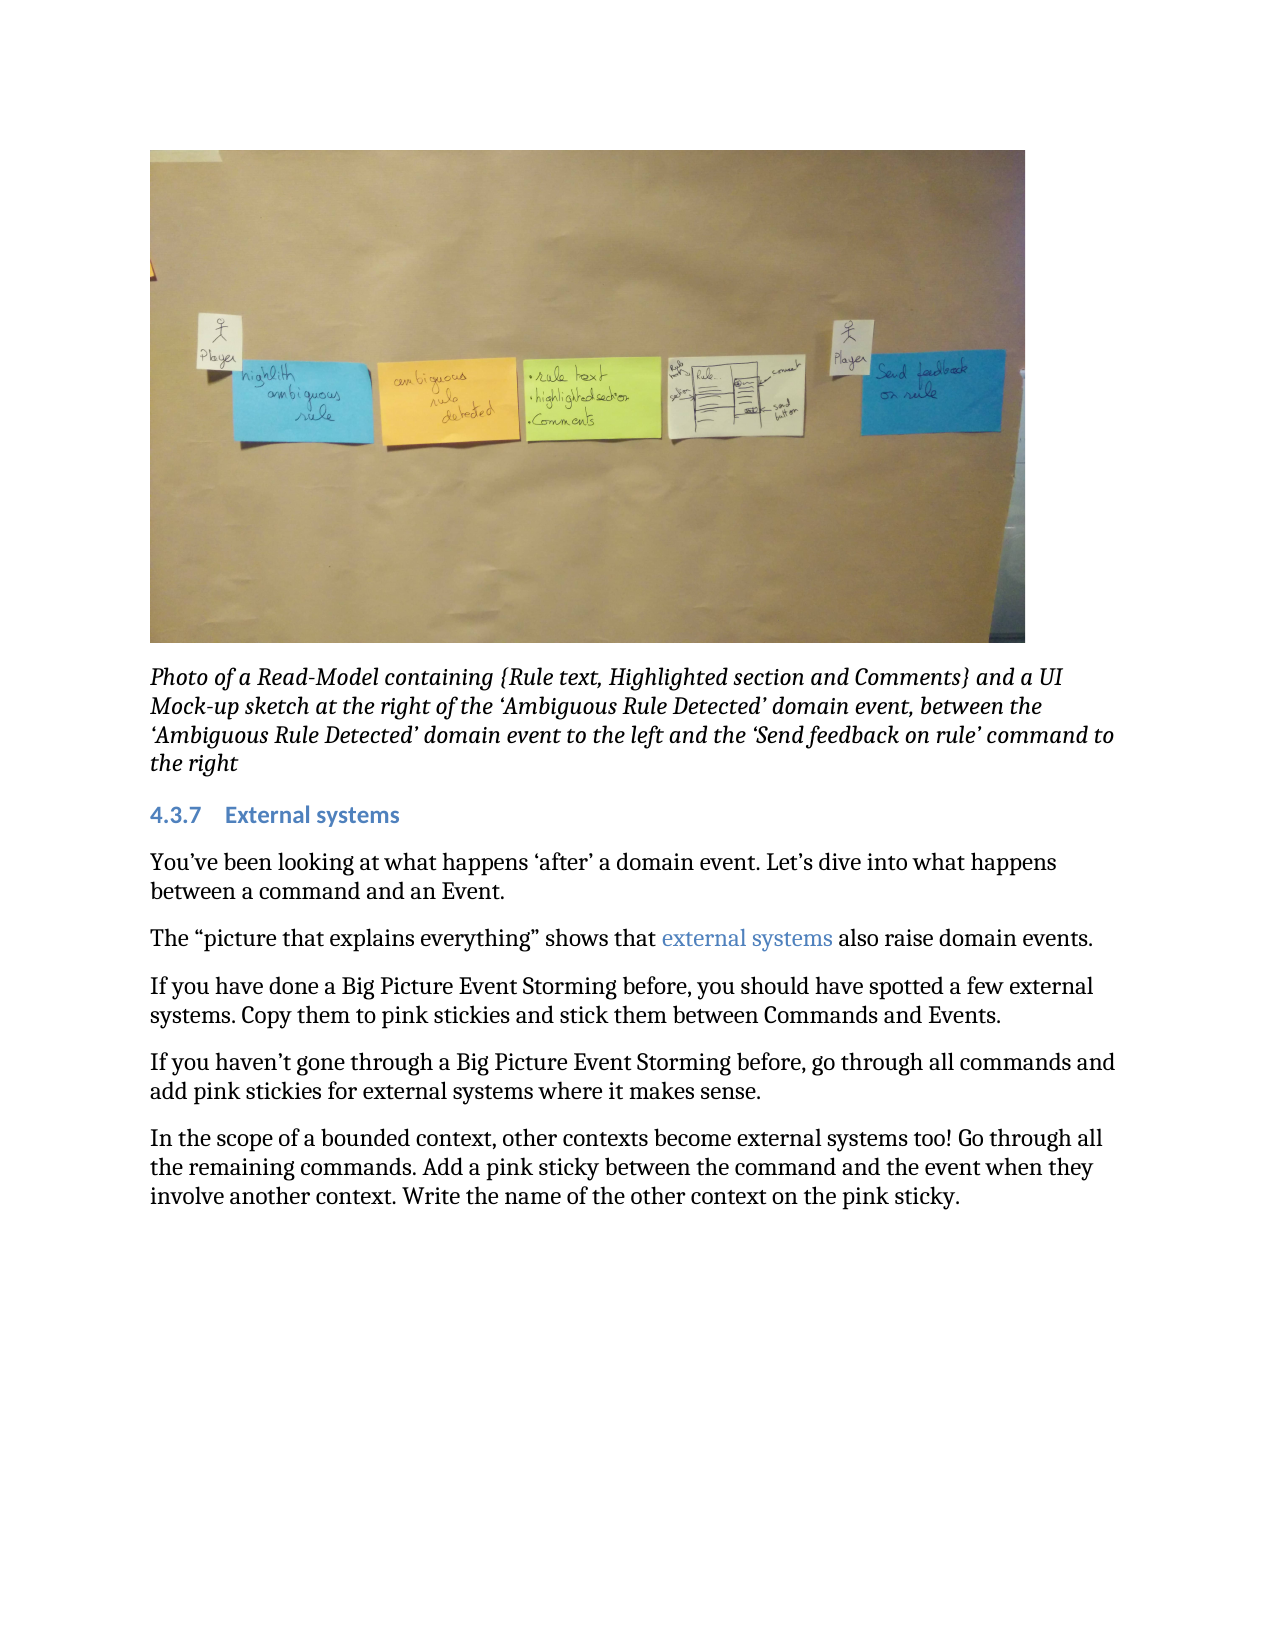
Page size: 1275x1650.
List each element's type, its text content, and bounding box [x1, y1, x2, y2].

text If you have done a Big Picture Event Storming before, you should have spotted a few external systems. Copy them to pink stickies and stick them between Commands and Events. [150, 972, 1125, 1029]
text Photo of a Read-Model containing {Rule text, Highlighted section and Comments} and a UI Mock-up sketch at the right of the ‘Ambiguous Rule Detected’ domain event, between the ‘Ambiguous Rule Detected’ domain event to the left and the ‘Send feedback on rule’ command to the right [150, 663, 1125, 778]
text You’ve been looking at what happens ‘after’ a domain event. Let’s dive into what happens between a command and an Event. [150, 848, 1125, 906]
subtitle 4.3.7 External systems [150, 799, 1125, 829]
text The “picture that explains everything” shows that external systems also raise domain events. [150, 924, 1125, 953]
picture [150, 150, 1025, 643]
text If you haven’t gone through a Big Picture Event Storming before, go through all commands and add pink stickies for external systems where it makes sense. [150, 1048, 1125, 1106]
text In the scope of a bounded context, other contexts become external systems too! Go through all the remaining commands. Add a pink sticky between the command and the event when they involve another context. Write the name of the other context on the pink sticky. [150, 1124, 1125, 1211]
